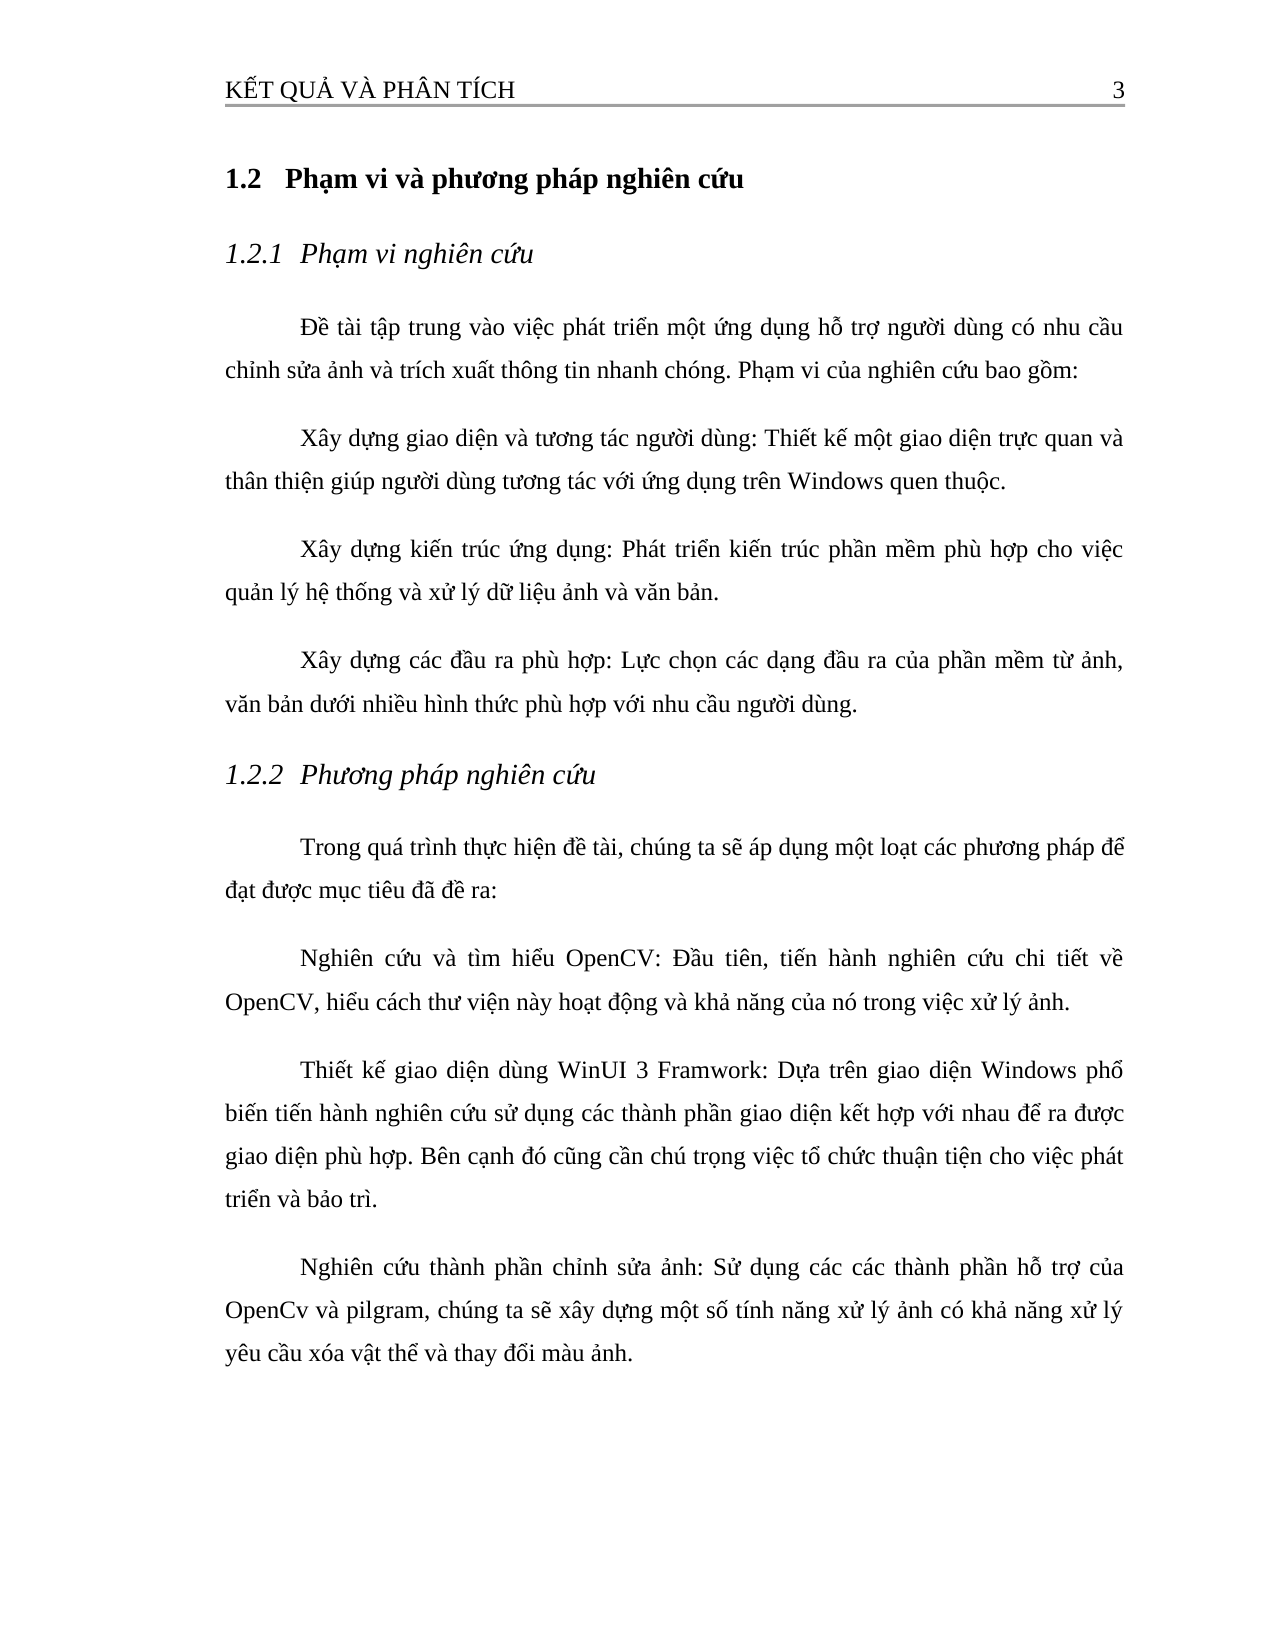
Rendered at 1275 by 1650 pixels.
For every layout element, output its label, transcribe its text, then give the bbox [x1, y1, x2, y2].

text Thiết kế giao diện dùng WinUI 3 Framwork: Dựa trên giao diện Windows phổ biến tiến hành nghiên cứu sử dụng các thành phần giao diện kết hợp với nhau để ra được giao diện phù hợp. Bên cạnh đó cũng cần chú trọng việc tổ chức thuận tiện cho việc phát triển và bảo trì. [225, 1055, 1125, 1213]
text Nghiên cứu thành phần chỉnh sửa ảnh: Sử dụng các các thành phần hỗ trợ của OpenCv và pilgram, chúng ta sẽ xây dựng một số tính năng xử lý ảnh có khả năng xử lý yêu cầu xóa vật thể và thay đổi màu ảnh. [225, 1252, 1125, 1367]
subtitle Phương pháp nghiên cứu [225, 757, 1125, 790]
text Đề tài tập trung vào việc phát triển một ứng dụng hỗ trợ người dùng có nhu cầu chỉnh sửa ảnh và trích xuất thông tin nhanh chóng. Phạm vi của nghiên cứu bao gồm: [225, 312, 1125, 384]
text Xây dựng các đầu ra phù hợp: Lực chọn các dạng đầu ra của phần mềm từ ảnh, văn bản dưới nhiều hình thức phù hợp với nhu cầu người dùng. [225, 646, 1125, 717]
text Nghiên cứu và tìm hiểu OpenCV: Đầu tiên, tiến hành nghiên cứu chi tiết về OpenCV, hiểu cách thư viện này hoạt động và khả năng của nó trong việc xử lý ảnh. [225, 943, 1125, 1015]
subtitle Phạm vi nghiên cứu [225, 237, 1125, 270]
text Trong quá trình thực hiện đề tài, chúng ta sẽ áp dụng một loạt các phương pháp để đạt được mục tiêu đã đề ra: [225, 832, 1125, 904]
subtitle Phạm vi và phương pháp nghiên cứu [225, 161, 1125, 195]
text Xây dựng kiến trúc ứng dụng: Phát triển kiến trúc phần mềm phù hợp cho việc quản lý hệ thống và xử lý dữ liệu ảnh và văn bản. [225, 534, 1125, 606]
text Xây dựng giao diện và tương tác người dùng: Thiết kế một giao diện trực quan và thân thiện giúp người dùng tương tác với ứng dụng trên Windows quen thuộc. [225, 423, 1125, 495]
